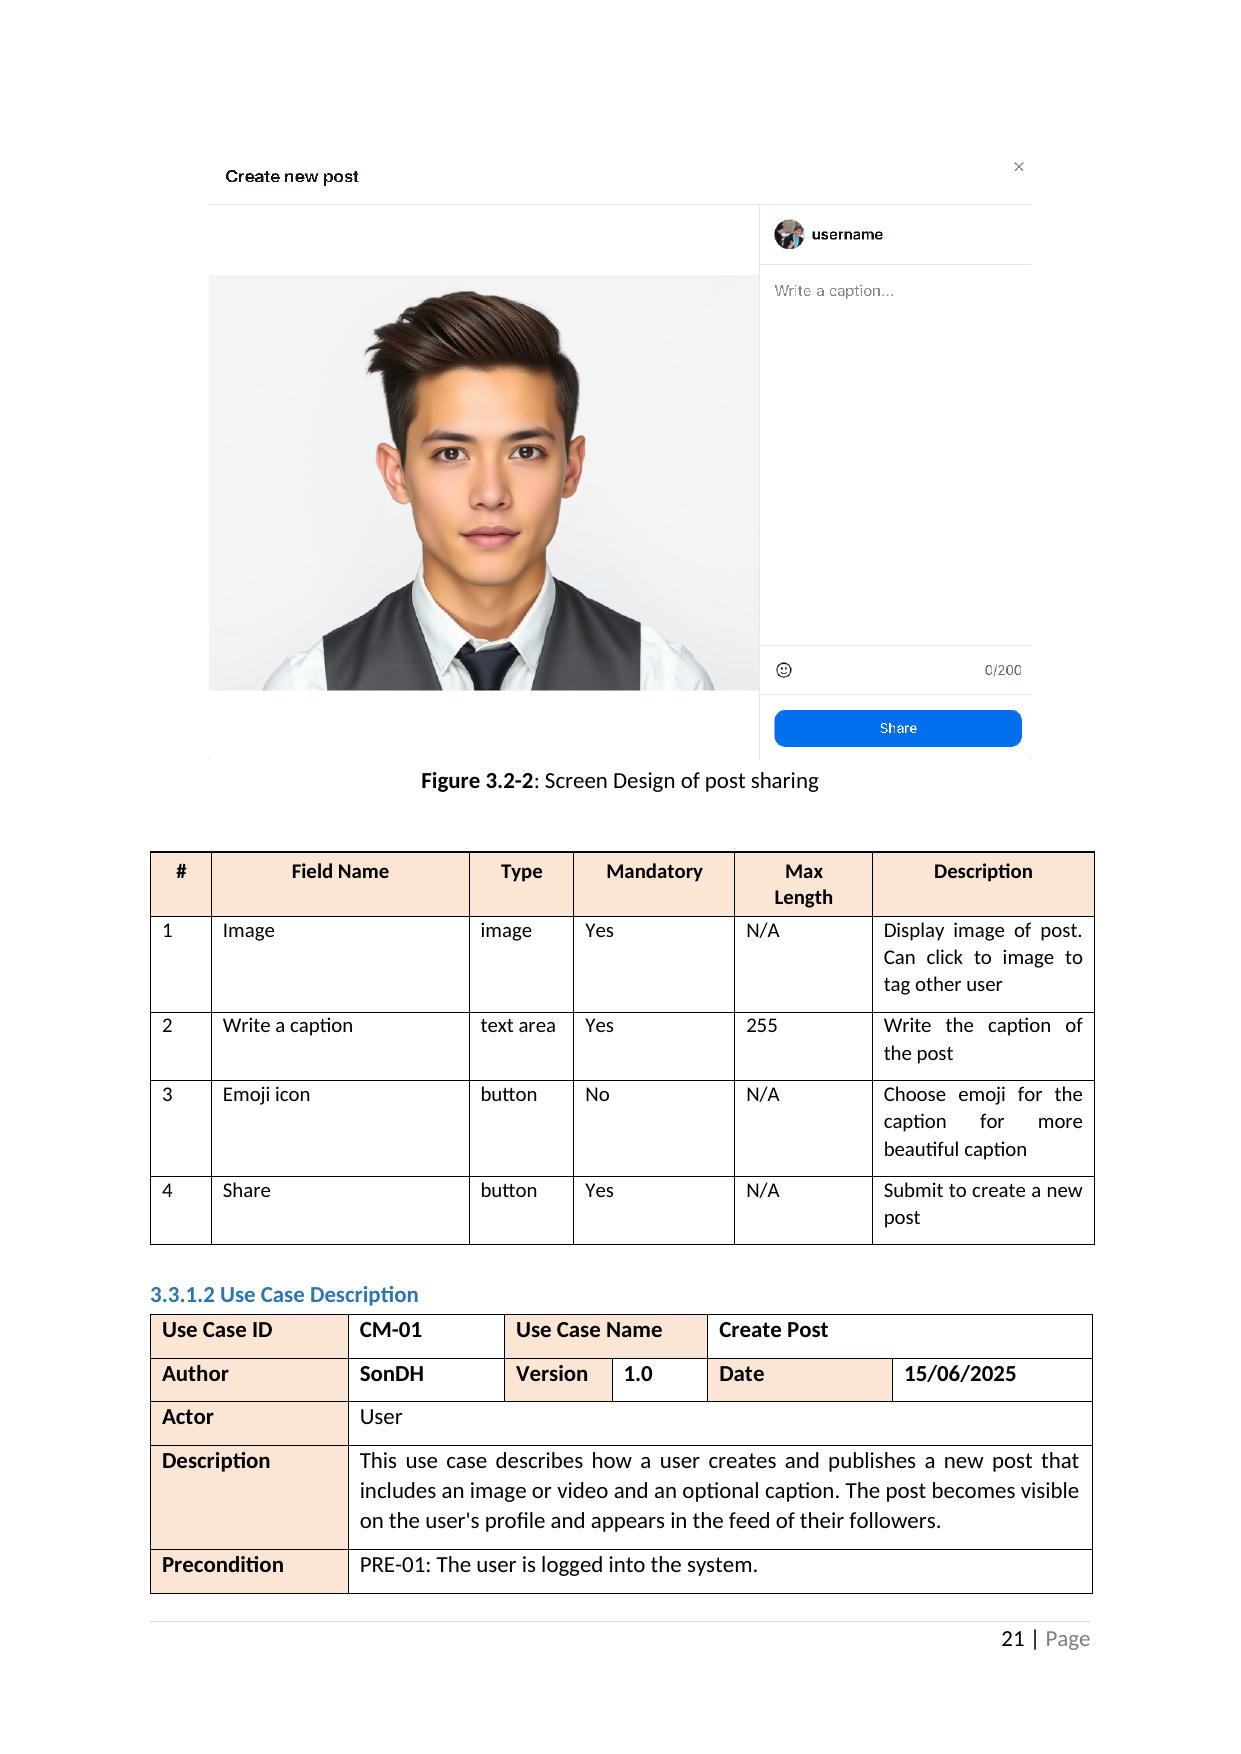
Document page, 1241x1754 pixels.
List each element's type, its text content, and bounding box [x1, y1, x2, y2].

table_cell 15/06/2025 [893, 1359, 1092, 1401]
table_cell Precondition [151, 1550, 348, 1593]
table_cell Display image of post. Can click to image to tag other user [873, 917, 1094, 1012]
table_cell Submit to create a new post [873, 1177, 1094, 1244]
table_header Create Post [708, 1315, 1092, 1358]
table_header Type [470, 853, 573, 916]
text Figure 3.2-2: Screen Design of post sharing [150, 766, 1090, 794]
table_cell Choose emoji for the caption for more beautiful caption [873, 1081, 1094, 1176]
table_header Max Length [735, 853, 872, 916]
table_cell N/A [735, 917, 872, 1012]
table_cell 1.0 [613, 1359, 707, 1401]
table_cell Version [505, 1359, 612, 1401]
table_cell 255 [735, 1013, 872, 1080]
table_cell Emoji icon [212, 1081, 469, 1176]
table_cell Yes [574, 917, 734, 1012]
table_header CM-01 [349, 1315, 504, 1358]
table_cell Yes [574, 1013, 734, 1080]
table_cell button [470, 1177, 573, 1244]
table_cell Image [212, 917, 469, 1012]
table_cell This use case describes how a user creates and publishes a new post that includes an image or video and an optional caption. The post becomes visible on the user's profile and appears in the feed of their followers. [349, 1446, 1092, 1549]
table_cell image [470, 917, 573, 1012]
table_header # [151, 853, 211, 916]
table_cell N/A [735, 1177, 872, 1244]
table_cell Actor [151, 1402, 348, 1445]
table_cell N/A [735, 1081, 872, 1176]
table_header Use Case Name [505, 1315, 707, 1358]
table_cell 2 [151, 1013, 211, 1080]
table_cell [349, 1550, 1092, 1593]
table_cell Write a caption [212, 1013, 469, 1080]
table_cell 3 [151, 1081, 211, 1176]
table_cell Author [151, 1359, 348, 1401]
table_header Use Case ID [151, 1315, 348, 1358]
table_cell User [349, 1402, 1092, 1445]
table_cell Date [708, 1359, 892, 1401]
table_cell SonDH [349, 1359, 504, 1401]
table_cell button [470, 1081, 573, 1176]
table_cell Share [212, 1177, 469, 1244]
table_cell text area [470, 1013, 573, 1080]
table_header Mandatory [574, 853, 734, 916]
table_cell No [574, 1081, 734, 1176]
table_cell Write the caption of the post [873, 1013, 1094, 1080]
text 3.3.1.2 Use Case Description [150, 1280, 1090, 1308]
table_cell 1 [151, 917, 211, 1012]
table_cell 4 [151, 1177, 211, 1244]
table_header Field Name [212, 853, 469, 916]
table_cell Description [151, 1446, 348, 1549]
picture [208, 153, 1032, 760]
table_header Description [873, 853, 1094, 916]
table_cell Yes [574, 1177, 734, 1244]
